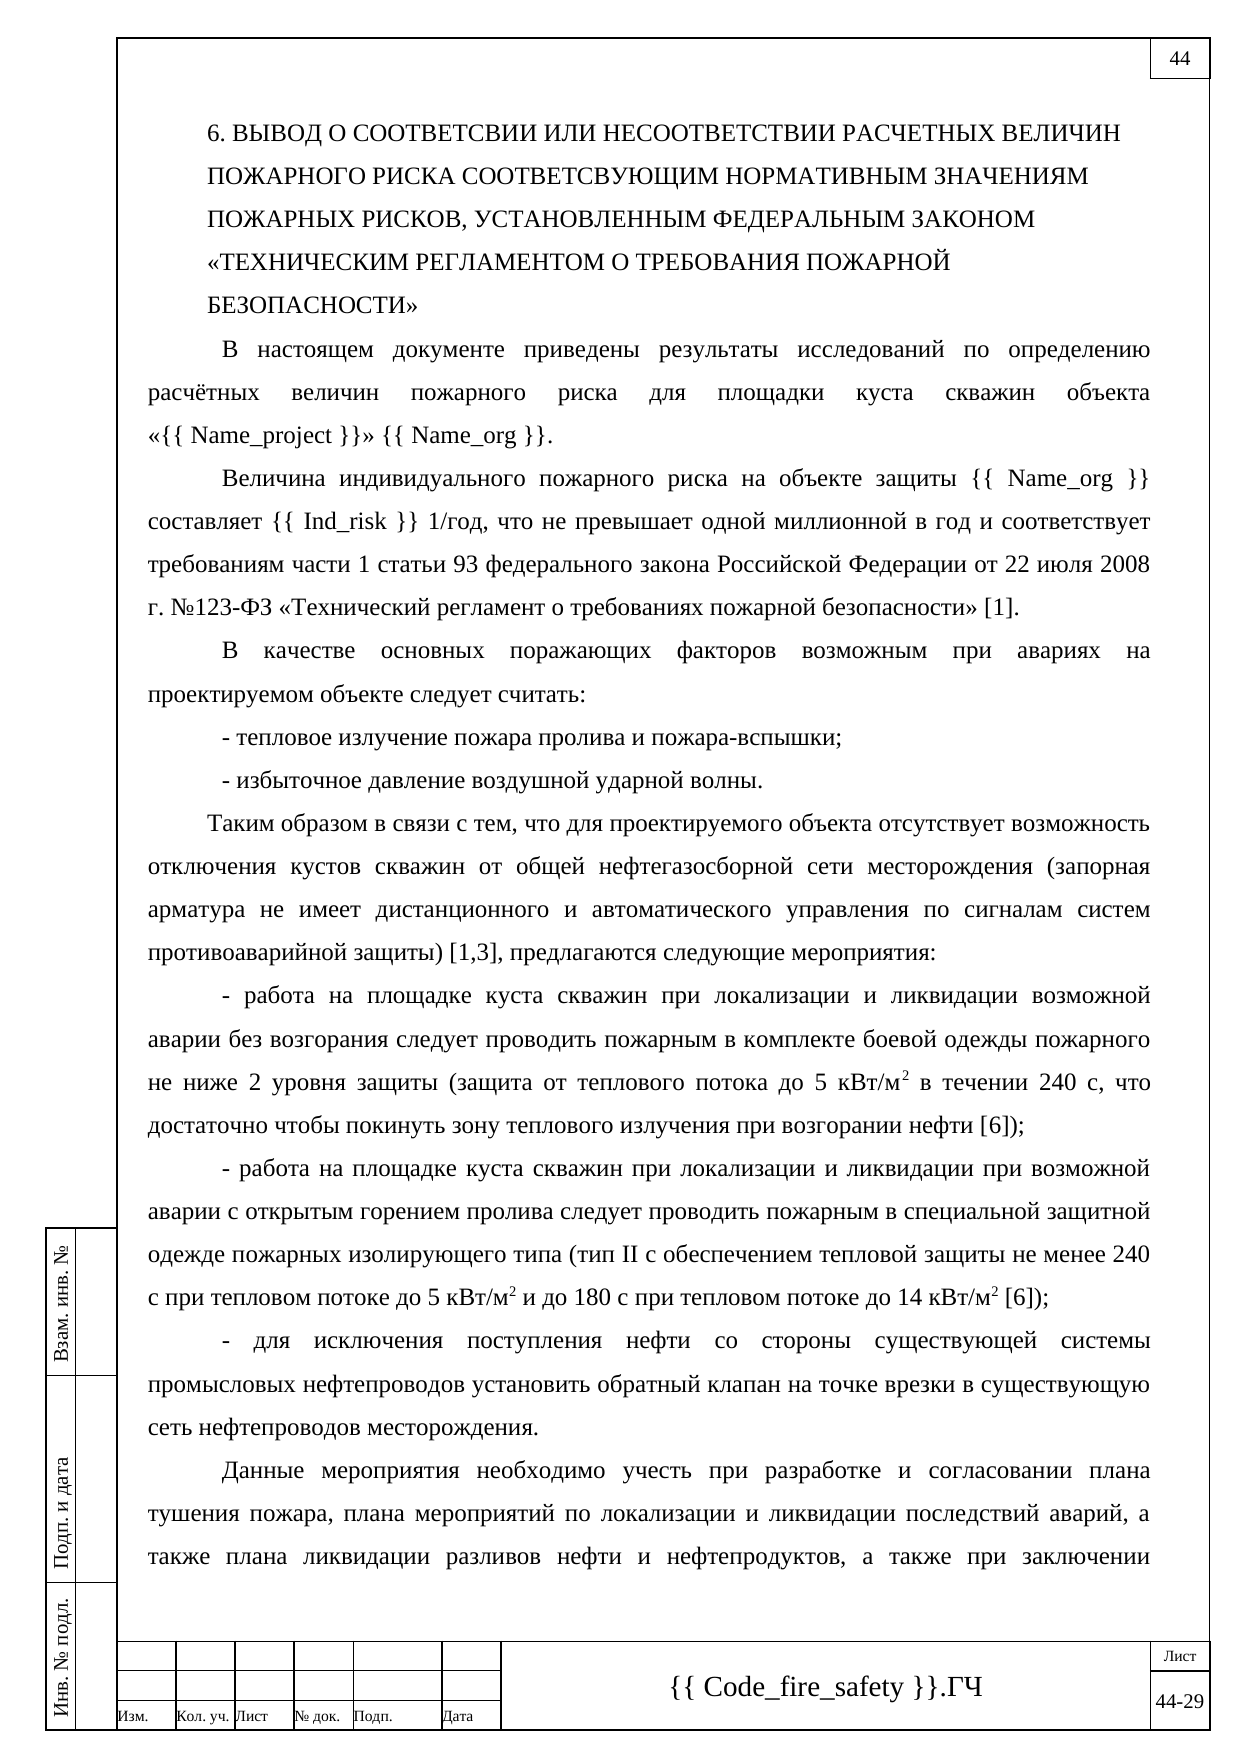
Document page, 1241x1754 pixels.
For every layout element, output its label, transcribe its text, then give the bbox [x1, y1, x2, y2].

subtitle 6. ВЫВОД О СООТВЕТСВИИ ИЛИ НЕСООТВЕТСТВИИ РАСЧЕТНЫХ ВЕЛИЧИН ПОЖАРНОГО РИСКА СООТВЕТСВУЮЩИМ НОРМАТИВНЫМ ЗНАЧЕНИЯМ ПОЖАРНЫХ РИСКОВ, УСТАНОВЛЕННЫМ ФЕДЕРАЛЬНЫМ ЗАКОНОМ «ТЕХНИЧЕСКИМ РЕГЛАМЕНТОМ О ТРЕБОВАНИЯ ПОЖАРНОЙ БЕЗОПАСНОСТИ» [207, 118, 1152, 319]
text - для исключения поступления нефти со стороны существующей системы промысловых нефтепроводов установить обратный клапан на точке врезки в существующую сеть нефтепроводов месторождения. [148, 1326, 1152, 1441]
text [148, 1455, 1152, 1570]
text - тепловое излучение пожара пролива и пожара-вспышки; [148, 722, 1152, 751]
text - работа на площадке куста скважин при локализации и ликвидации возможной аварии без возгорания следует проводить пожарным в комплекте боевой одежды пожарного не ниже 2 уровня защиты (защита от теплового потока до 5 кВт/м2 в течении 240 с, что достаточно чтобы покинуть зону теплового излучения при возгорании нефти [6]); [148, 981, 1152, 1139]
text Таким образом в связи с тем, что для проектируемого объекта отсутствует возможность отключения кустов скважин от общей нефтегазосборной сети месторождения (запорная арматура не имеет дистанционного и автоматического управления по сигналам систем противоаварийной защиты) [1,3], предлагаются следующие мероприятия: [148, 808, 1152, 966]
text Величина индивидуального пожарного риска на объекте защиты {{ Name_org }} составляет {{ Ind_risk }} 1/год, что не превышает одной миллионной в год и соответствует требованиям части 1 статьи 93 федерального закона Российской Федерации от 22 июля 2008 г. №123-ФЗ «Технический регламент о требованиях пожарной безопасности» [1]. [148, 463, 1152, 621]
text - избыточное давление воздушной ударной волны. [148, 765, 1152, 794]
text В настоящем документе приведены результаты исследований по определению расчётных величин пожарного риска для площадки куста скважин объекта «{{ Name_project }}» {{ Name_org }}. [148, 334, 1152, 449]
text - работа на площадке куста скважин при локализации и ликвидации при возможной аварии с открытым горением пролива следует проводить пожарным в специальной защитной одежде пожарных изолирующего типа (тип II с обеспечением тепловой защиты не менее 240 с при тепловом потоке до 5 кВт/м2 и до 180 с при тепловом потоке до 14 кВт/м2 [6]); [148, 1153, 1152, 1311]
text В качестве основных поражающих факторов возможным при авариях на проектируемом объекте следует считать: [148, 636, 1152, 707]
